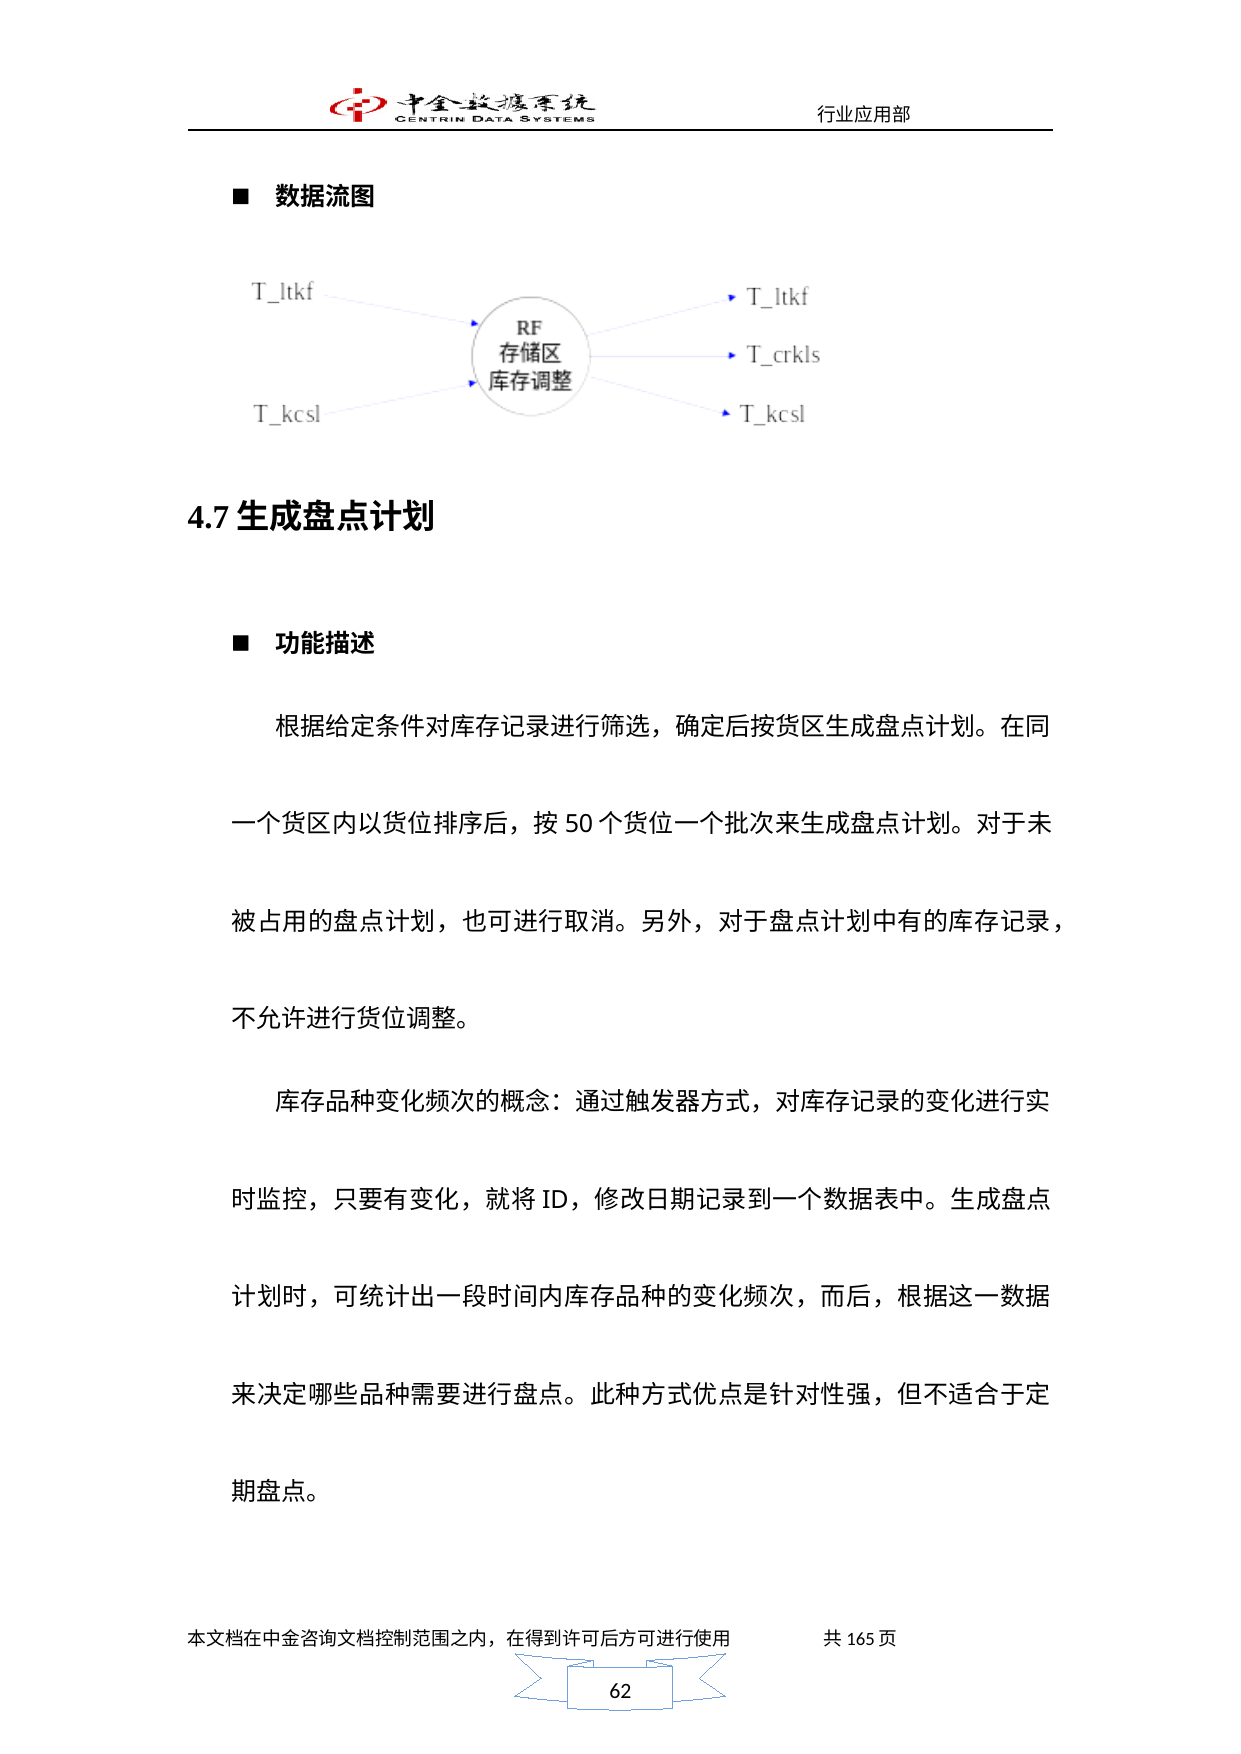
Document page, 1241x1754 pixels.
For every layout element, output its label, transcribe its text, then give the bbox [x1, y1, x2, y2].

subtitle 4.7生成盘点计划 [187, 482, 1053, 547]
text 库存品种变化频次的概念：通过触发器方式，对库存记录的变化进行实时监控，只要有变化，就将ID，修改日期记录到一个数据表中。生成盘点计划时，可统计出一段时间内库存品种的变化频次，而后，根据这一数据来决定哪些品种需要进行盘点。此种方式优点是针对性强，但不适合于定期盘点。 [231, 1067, 1053, 1522]
picture [329, 88, 597, 122]
list 功能描述 [231, 609, 1053, 674]
list 数据流图 [231, 162, 1053, 227]
text 根据给定条件对库存记录进行筛选，确定后按货区生成盘点计划。在同一个货区内以货位排序后，按50个货位一个批次来生成盘点计划。对于未被占用的盘点计划，也可进行取消。另外，对于盘点计划中有的库存记录，不允许进行货位调整。 [231, 692, 1053, 1049]
